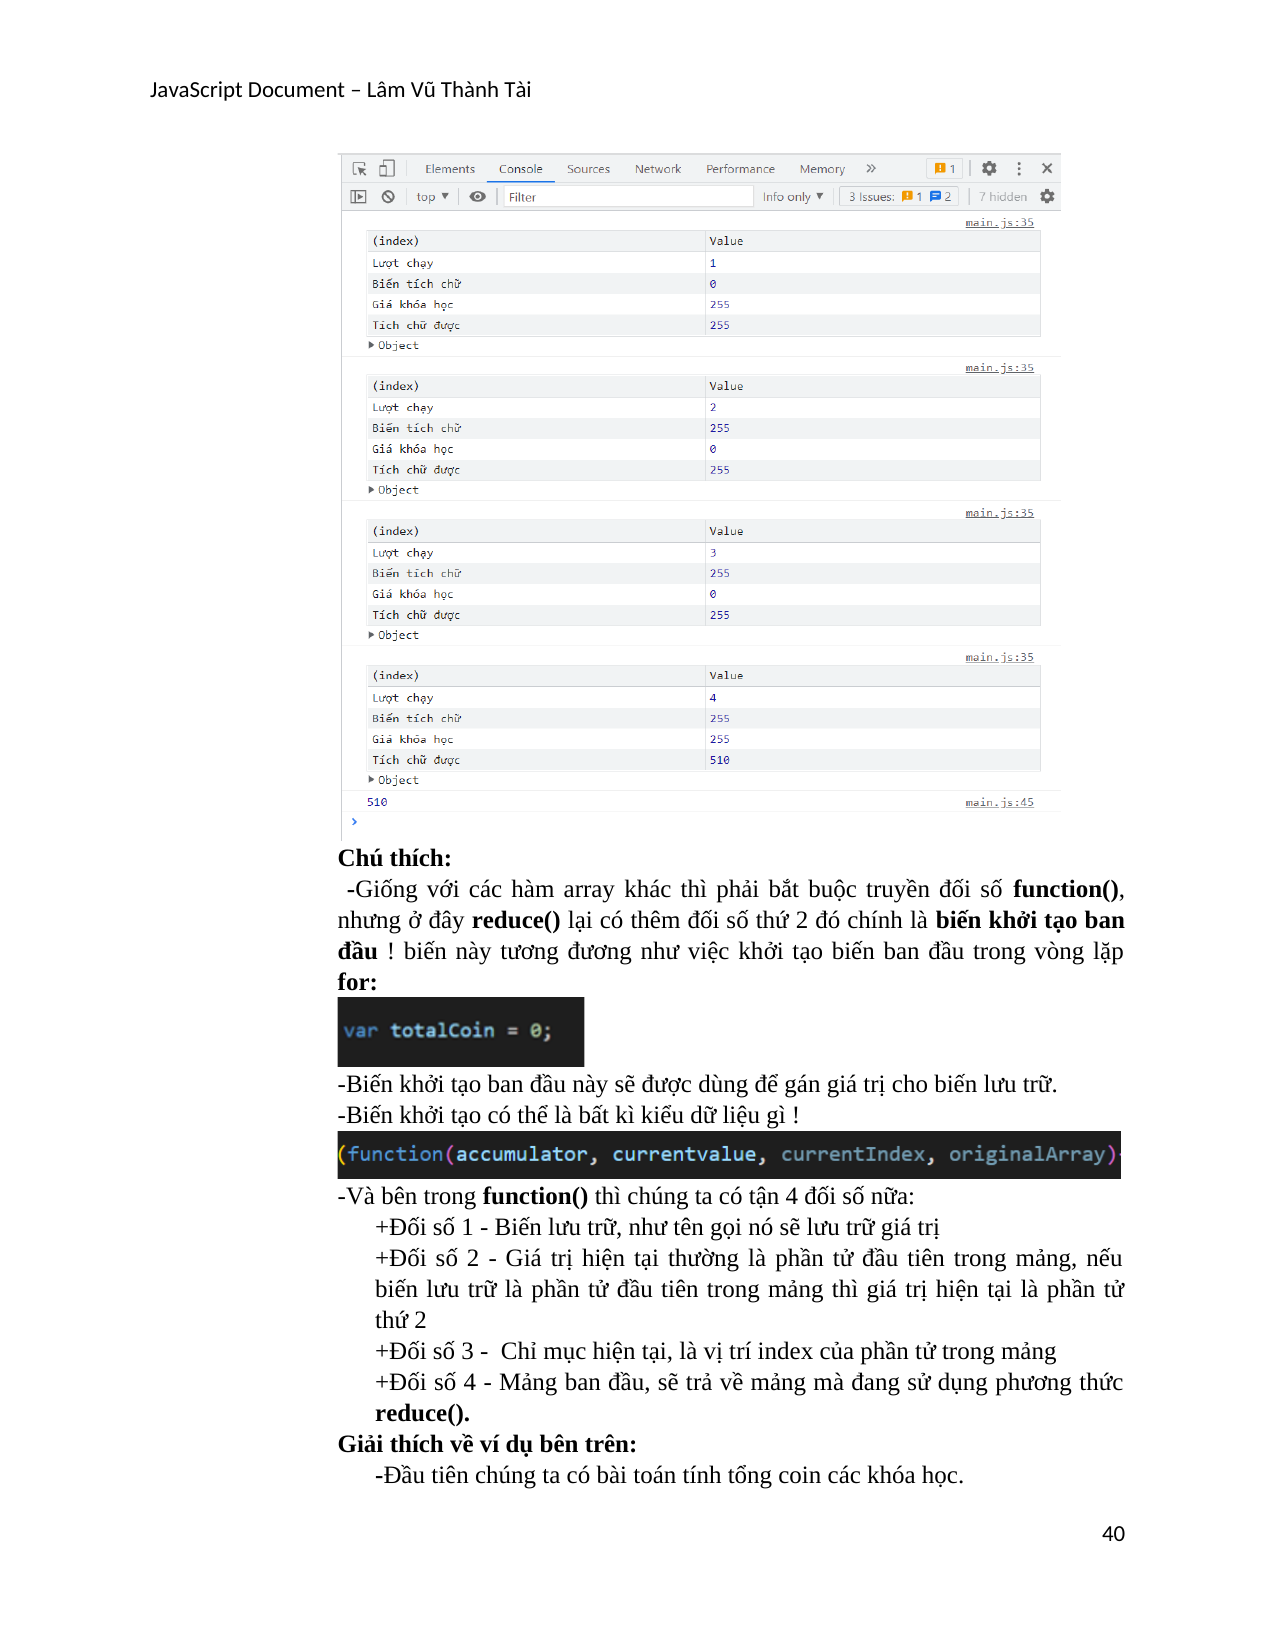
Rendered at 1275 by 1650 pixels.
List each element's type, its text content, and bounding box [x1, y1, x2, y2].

list +Đối số 2 - Giá trị hiện tại thường là phần tử đầu tiên trong mảng, nếu biến lưu trữ là phần tử đầu tiên trong mảng thì giá trị hiện tại là phần tử thứ 2 [375, 1243, 1125, 1334]
list -Và bên trong function() thì chúng ta có tận 4 đối số nữa: [337, 1181, 1125, 1210]
picture [337, 997, 585, 1067]
list -Biến khởi tạo có thể là bất kì kiểu dữ liệu gì ! [337, 1100, 1125, 1129]
picture [337, 150, 1061, 841]
list -Đầu tiên chúng ta có bài toán tính tổng coin các khóa học. [375, 1460, 1125, 1489]
list Giải thích về ví dụ bên trên: [337, 1429, 1125, 1458]
list +Đối số 3 - Chỉ mục hiện tại, là vị trí index của phần tử trong mảng [337, 1336, 1125, 1365]
list -Biến khởi tạo ban đầu này sẽ được dùng để gán giá trị cho biến lưu trữ. [337, 1069, 1125, 1098]
list +Đối số 4 - Mảng ban đầu, sẽ trả về mảng mà đang sử dụng phương thức reduce(). [375, 1367, 1125, 1427]
list -Giống với các hàm array khác thì phải bắt buộc truyền đối số function(), nhưng ở đây reduce() lại có thêm đối số thứ 2 đó chính là biến khởi tạo ban đầu ! biến này tương đương như việc khởi tạo biến ban đầu trong vòng lặp for: [337, 874, 1125, 996]
picture [337, 1131, 1121, 1179]
list Chú thích: [337, 843, 1125, 871]
list +Đối số 1 - Biến lưu trữ, như tên gọi nó sẽ lưu trữ giá trị [337, 1212, 1125, 1241]
